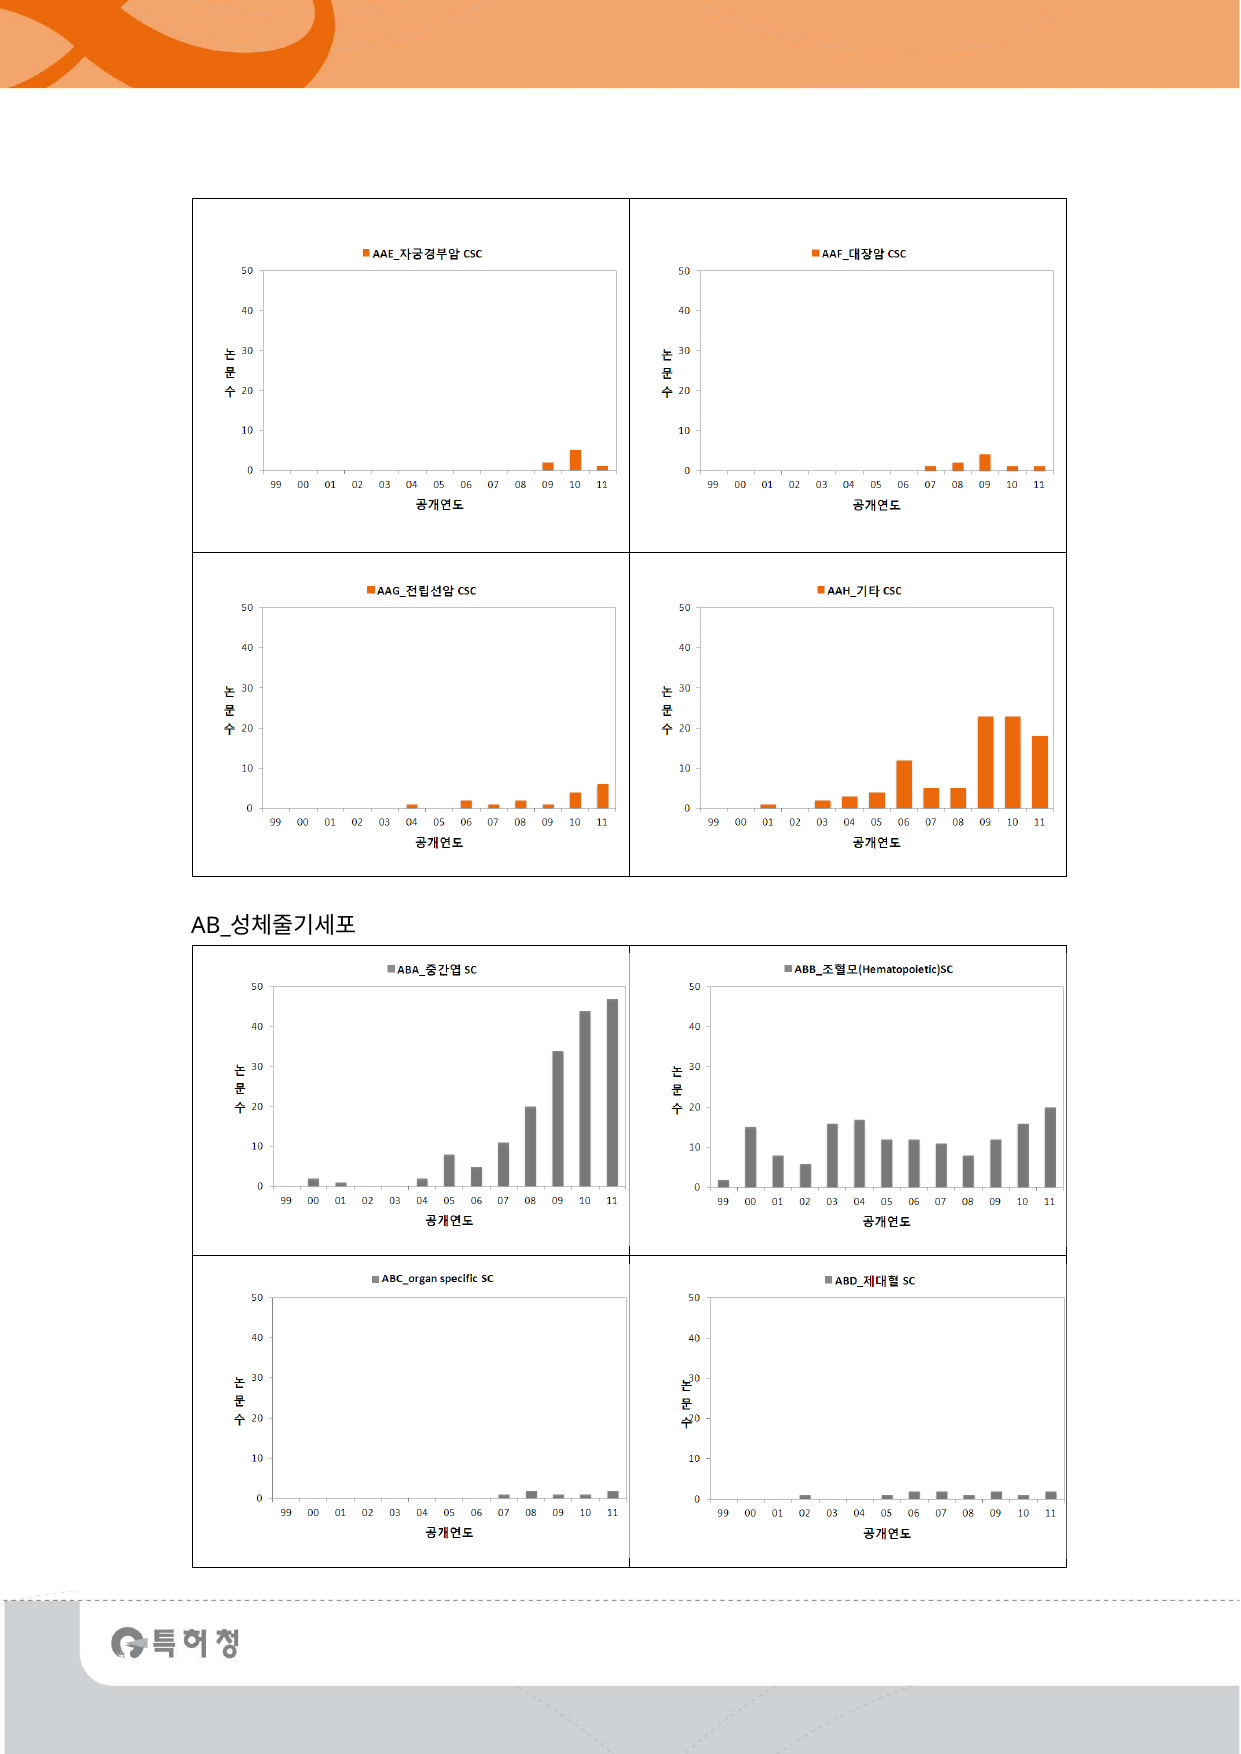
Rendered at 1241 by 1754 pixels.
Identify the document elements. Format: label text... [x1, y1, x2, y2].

table_cell [630, 1256, 1066, 1567]
table_cell [630, 553, 1066, 876]
table_header [630, 199, 1066, 552]
table_header [630, 946, 1066, 1255]
table_header [193, 199, 629, 552]
table_cell [193, 553, 629, 876]
table_cell [193, 1256, 629, 1567]
picture [0, 0, 1240, 1754]
table_header [193, 946, 629, 1255]
text AB_성체줄기세포 [191, 907, 1166, 941]
